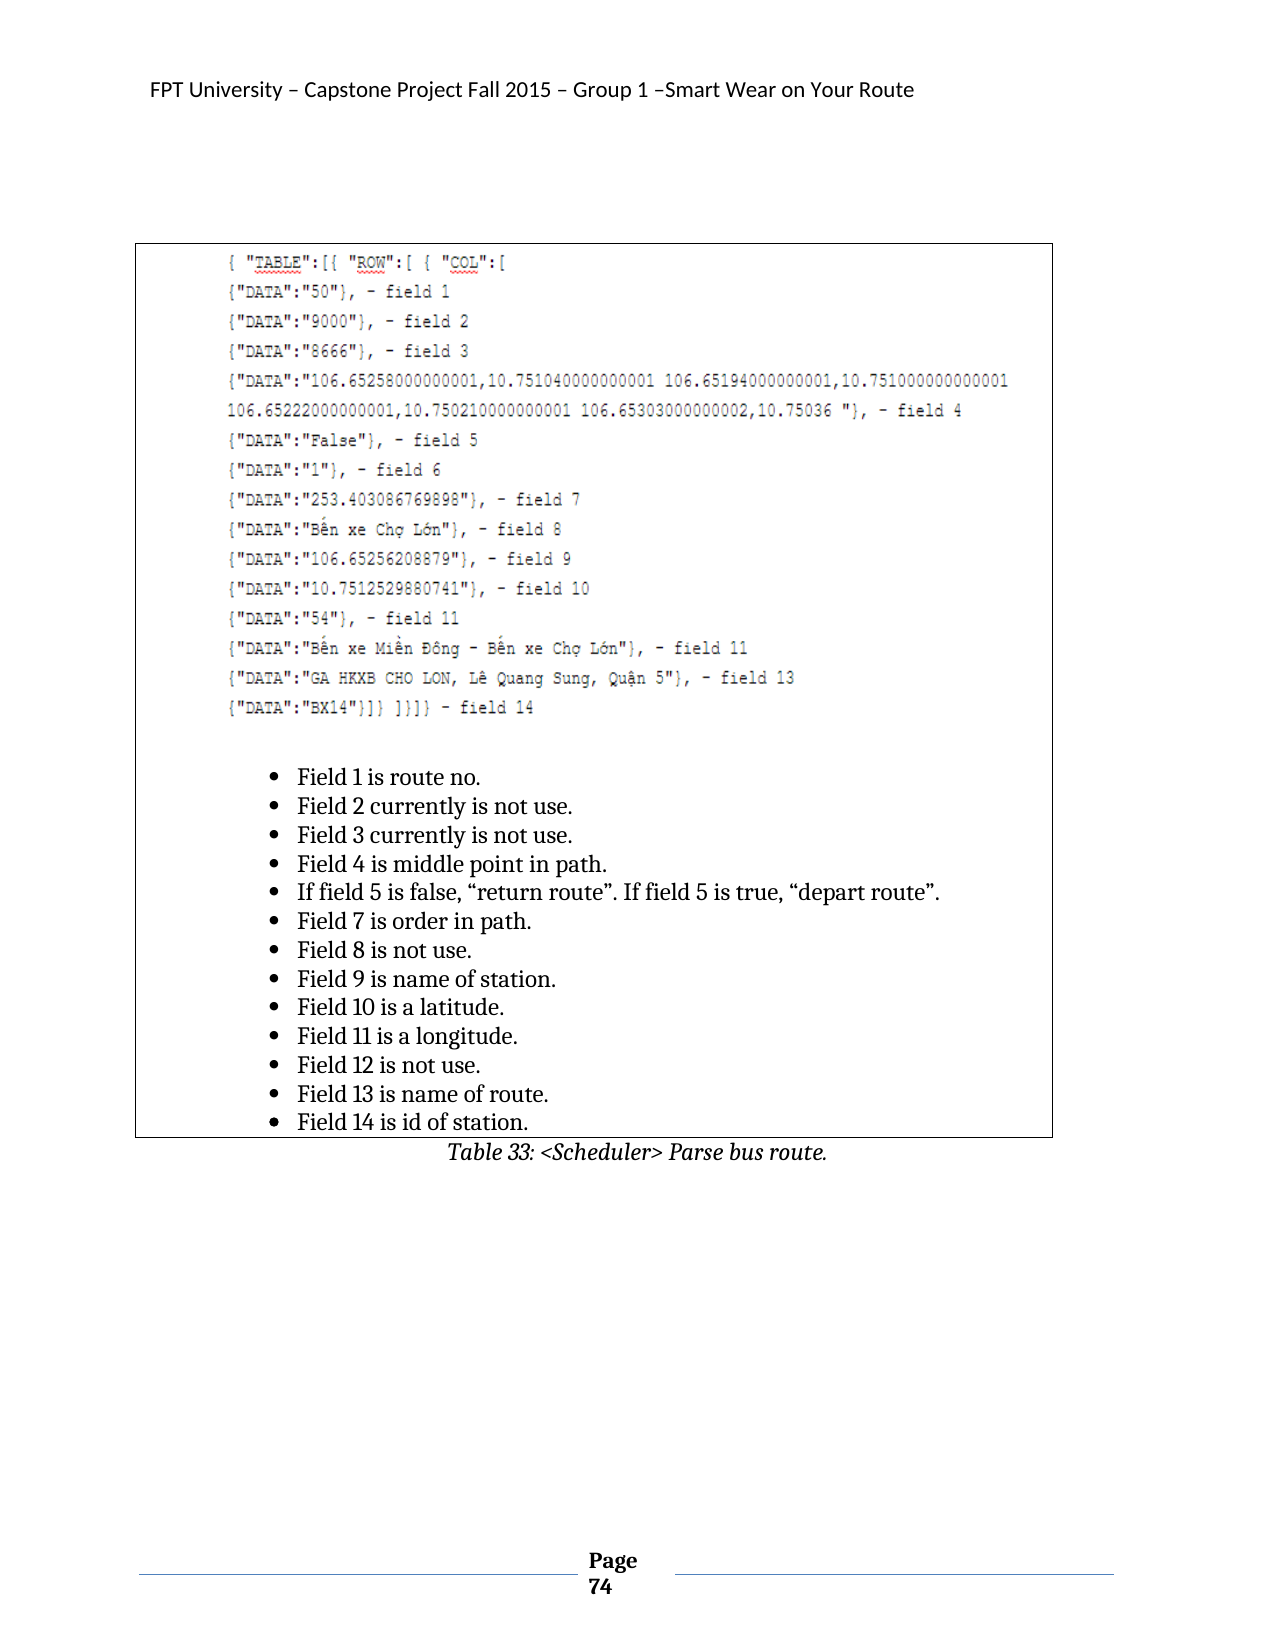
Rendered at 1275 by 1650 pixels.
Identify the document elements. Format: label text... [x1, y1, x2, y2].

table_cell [136, 244, 1052, 1137]
picture [221, 244, 1024, 739]
